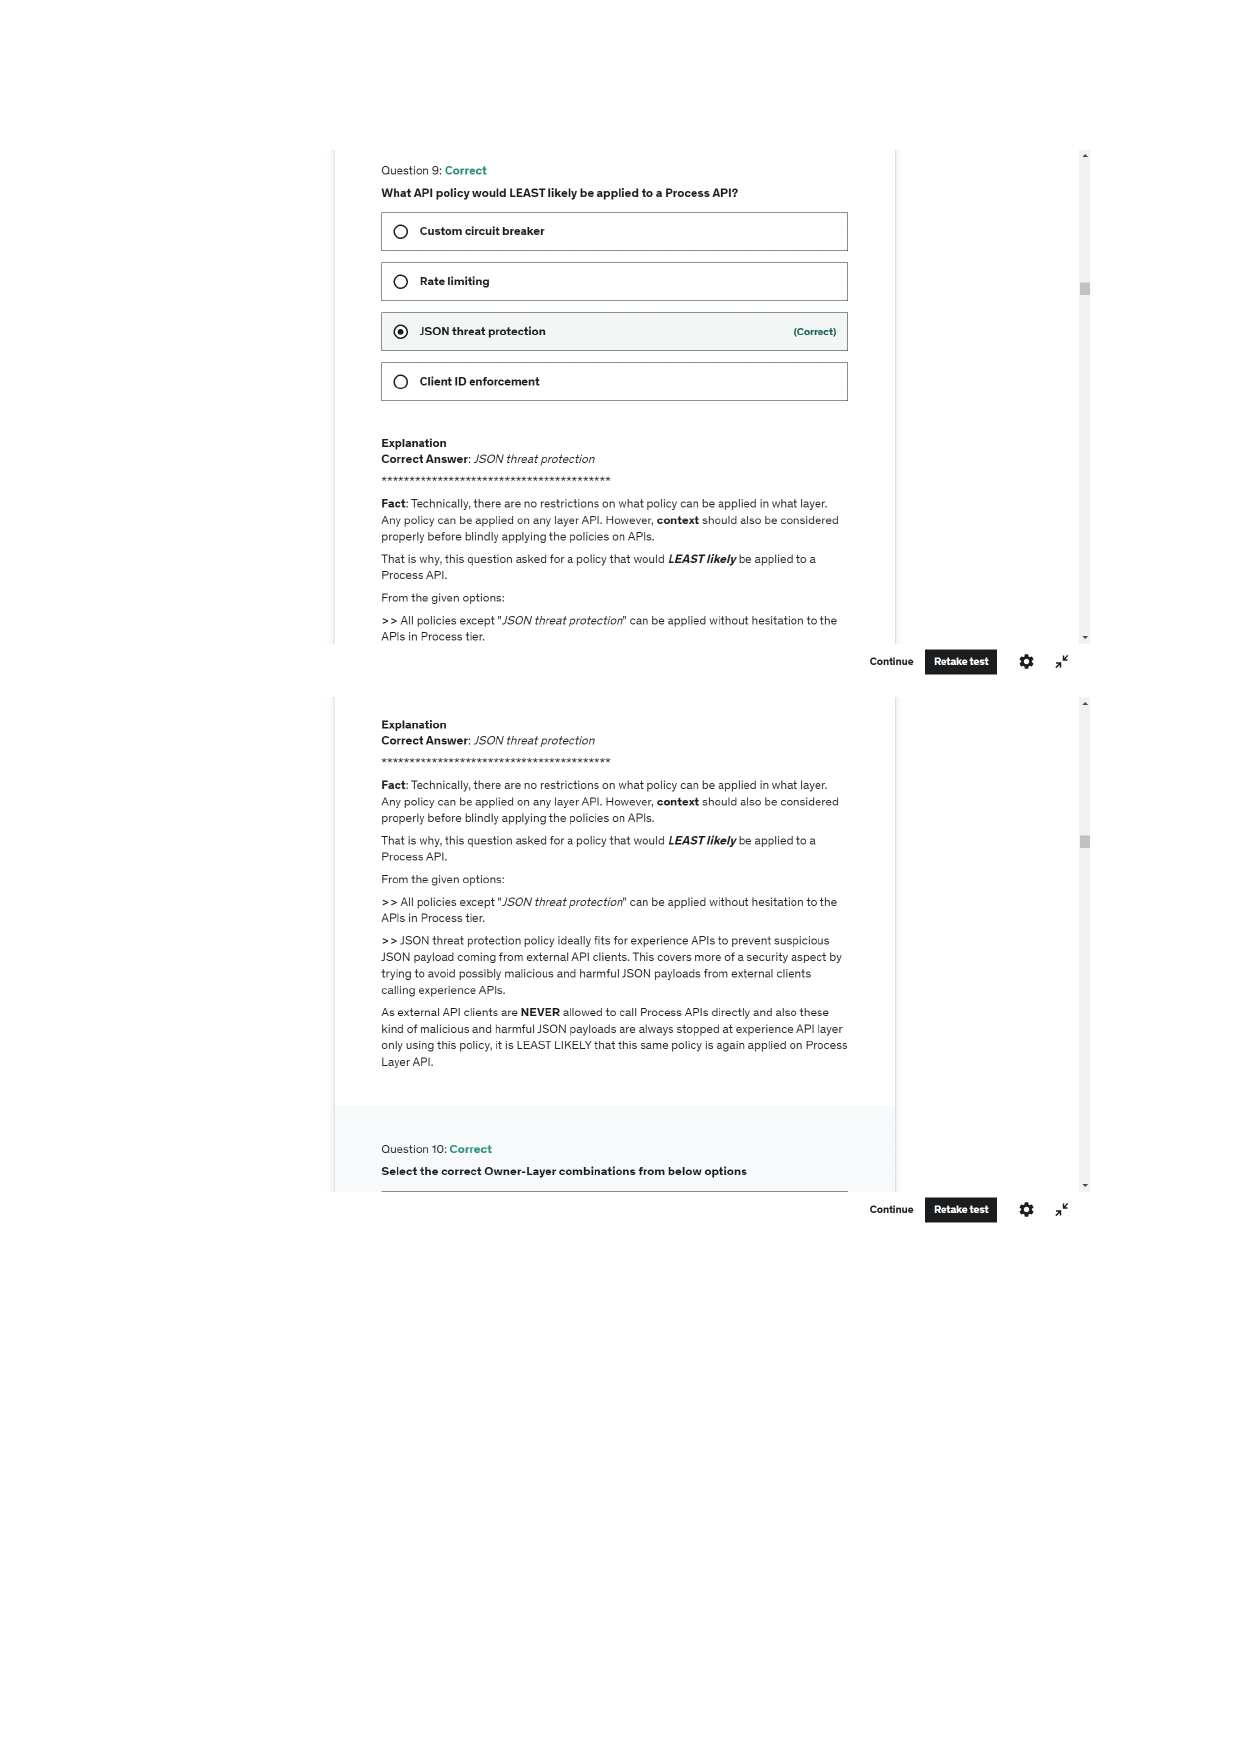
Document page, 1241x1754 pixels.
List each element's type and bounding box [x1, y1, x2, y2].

picture [150, 697, 1091, 1227]
picture [150, 150, 1091, 679]
